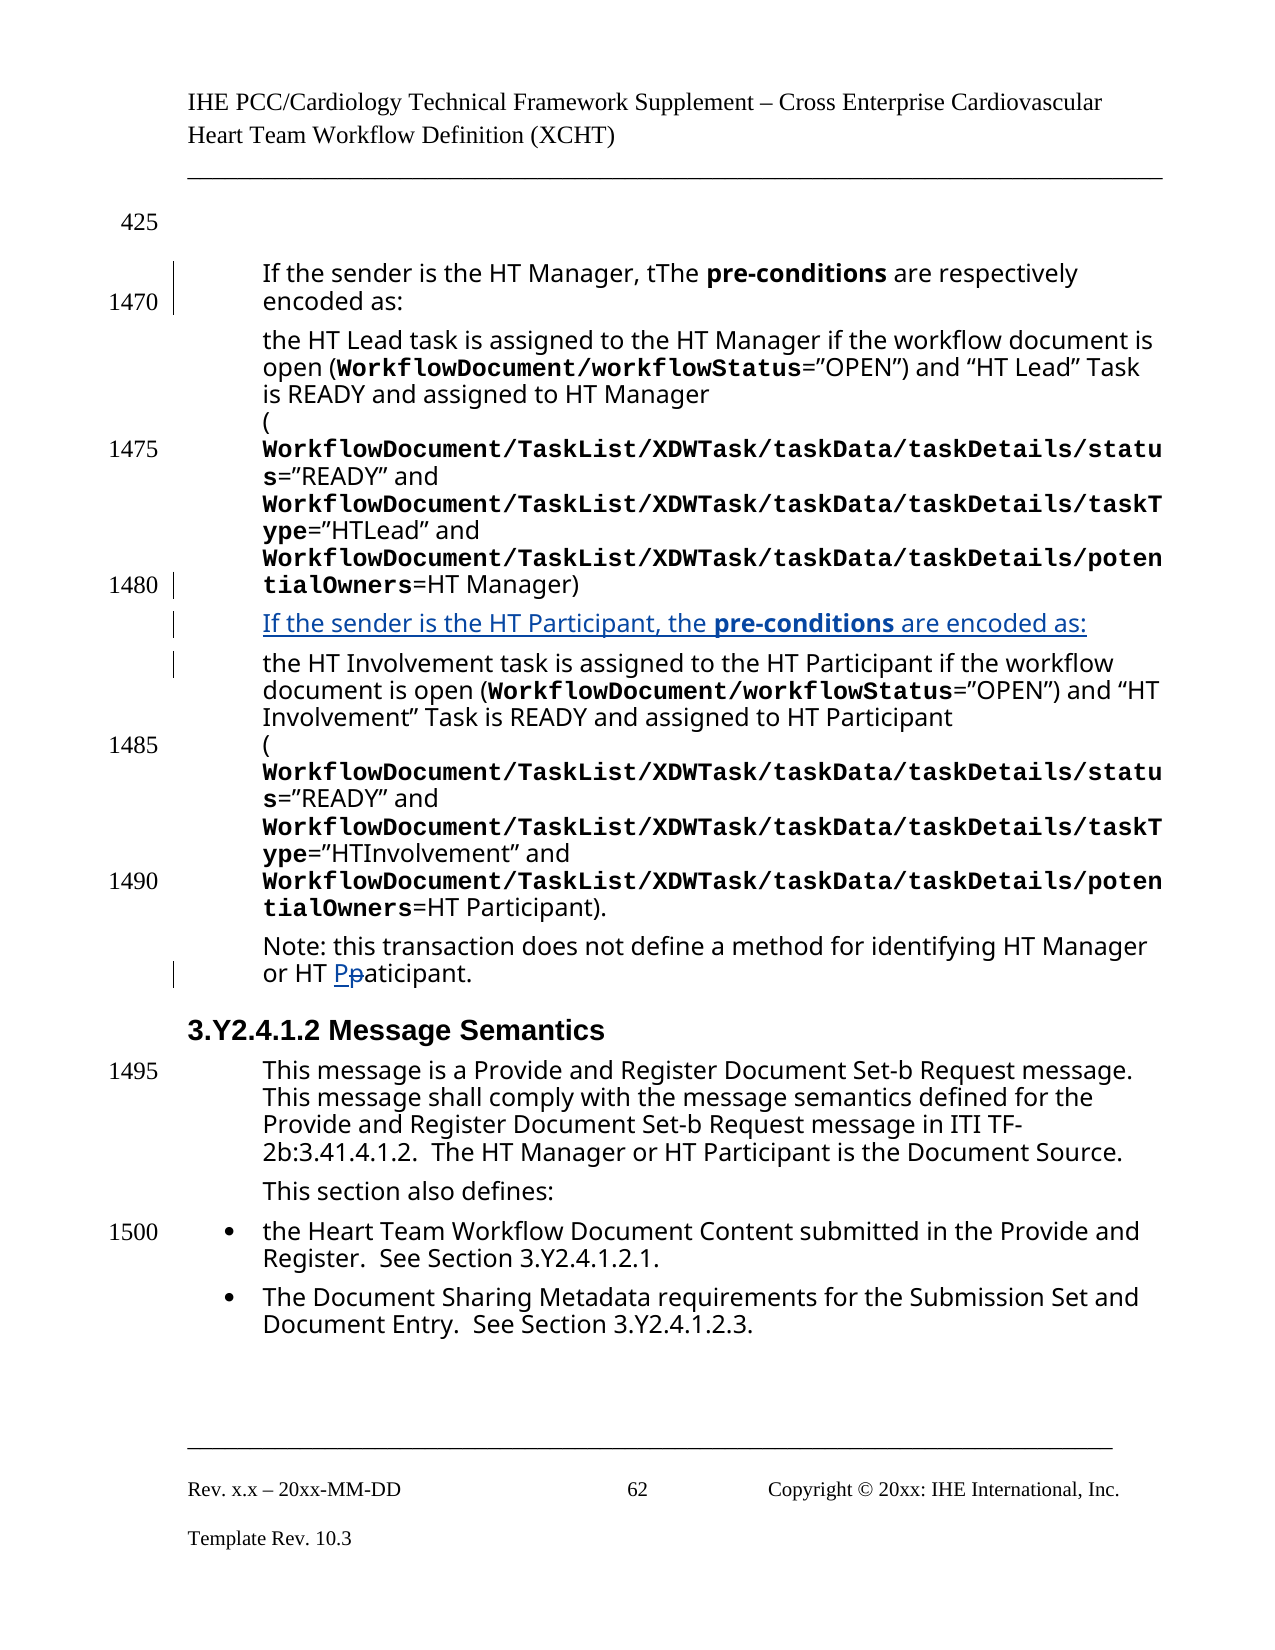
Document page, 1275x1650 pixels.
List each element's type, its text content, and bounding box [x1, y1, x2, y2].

list The Document Sharing Metadata requirements for the Submission Set and Document Entry. See Section 3.Y2.4.1.2.3. [225, 1285, 1162, 1339]
text This section also defines: [262, 1179, 1162, 1206]
text Note: this transaction does not define a method for identifying HT Manager or HT aticipant. [262, 934, 1162, 988]
text This message is a Provide and Register Document Set-b Request message. This message shall comply with the message semantics defined for the Provide and Register Document Set-b Request message in ITI TF-2b:3.41.4.1.2. The HT Manager or HT Participant is the Document Source. [262, 1058, 1162, 1166]
text the HT Involvement task is assigned to the HT Participant if the workflow document is open (WorkflowDocument/workflowStatus=”OPEN”) and “HT Involvement” Task is READY and assigned to HT Participant (WorkflowDocument/TaskList/XDWTask/taskData/taskDetails/status=”READY” and WorkflowDocument/TaskList/XDWTask/taskData/taskDetails/taskType=”HTInvolvement” and WorkflowDocument/TaskList/XDWTask/taskData/taskDetails/potentialOwners=HT Participant). [262, 651, 1162, 922]
text the HT Lead task is assigned to the HT Manager if the workflow document is open (WorkflowDocument/workflowStatus=”OPEN”) and “HT Lead” Task is READY and assigned to HT Manager (WorkflowDocument/TaskList/XDWTask/taskData/taskDetails/status=”READY” and WorkflowDocument/TaskList/XDWTask/taskData/taskDetails/taskType=”HTLead” and WorkflowDocument/TaskList/XDWTask/taskData/taskDetails/potentialOwners=HT Manager) [262, 328, 1162, 599]
subtitle 3.Y2.4.1.2 Message Semantics [187, 1013, 1162, 1047]
text he pre-conditions are encoded as: [262, 261, 1162, 315]
list the Heart Team Workflow Document Content submitted in the Provide and Register. See Section 3.Y2.4.1.2.1. [225, 1218, 1162, 1273]
